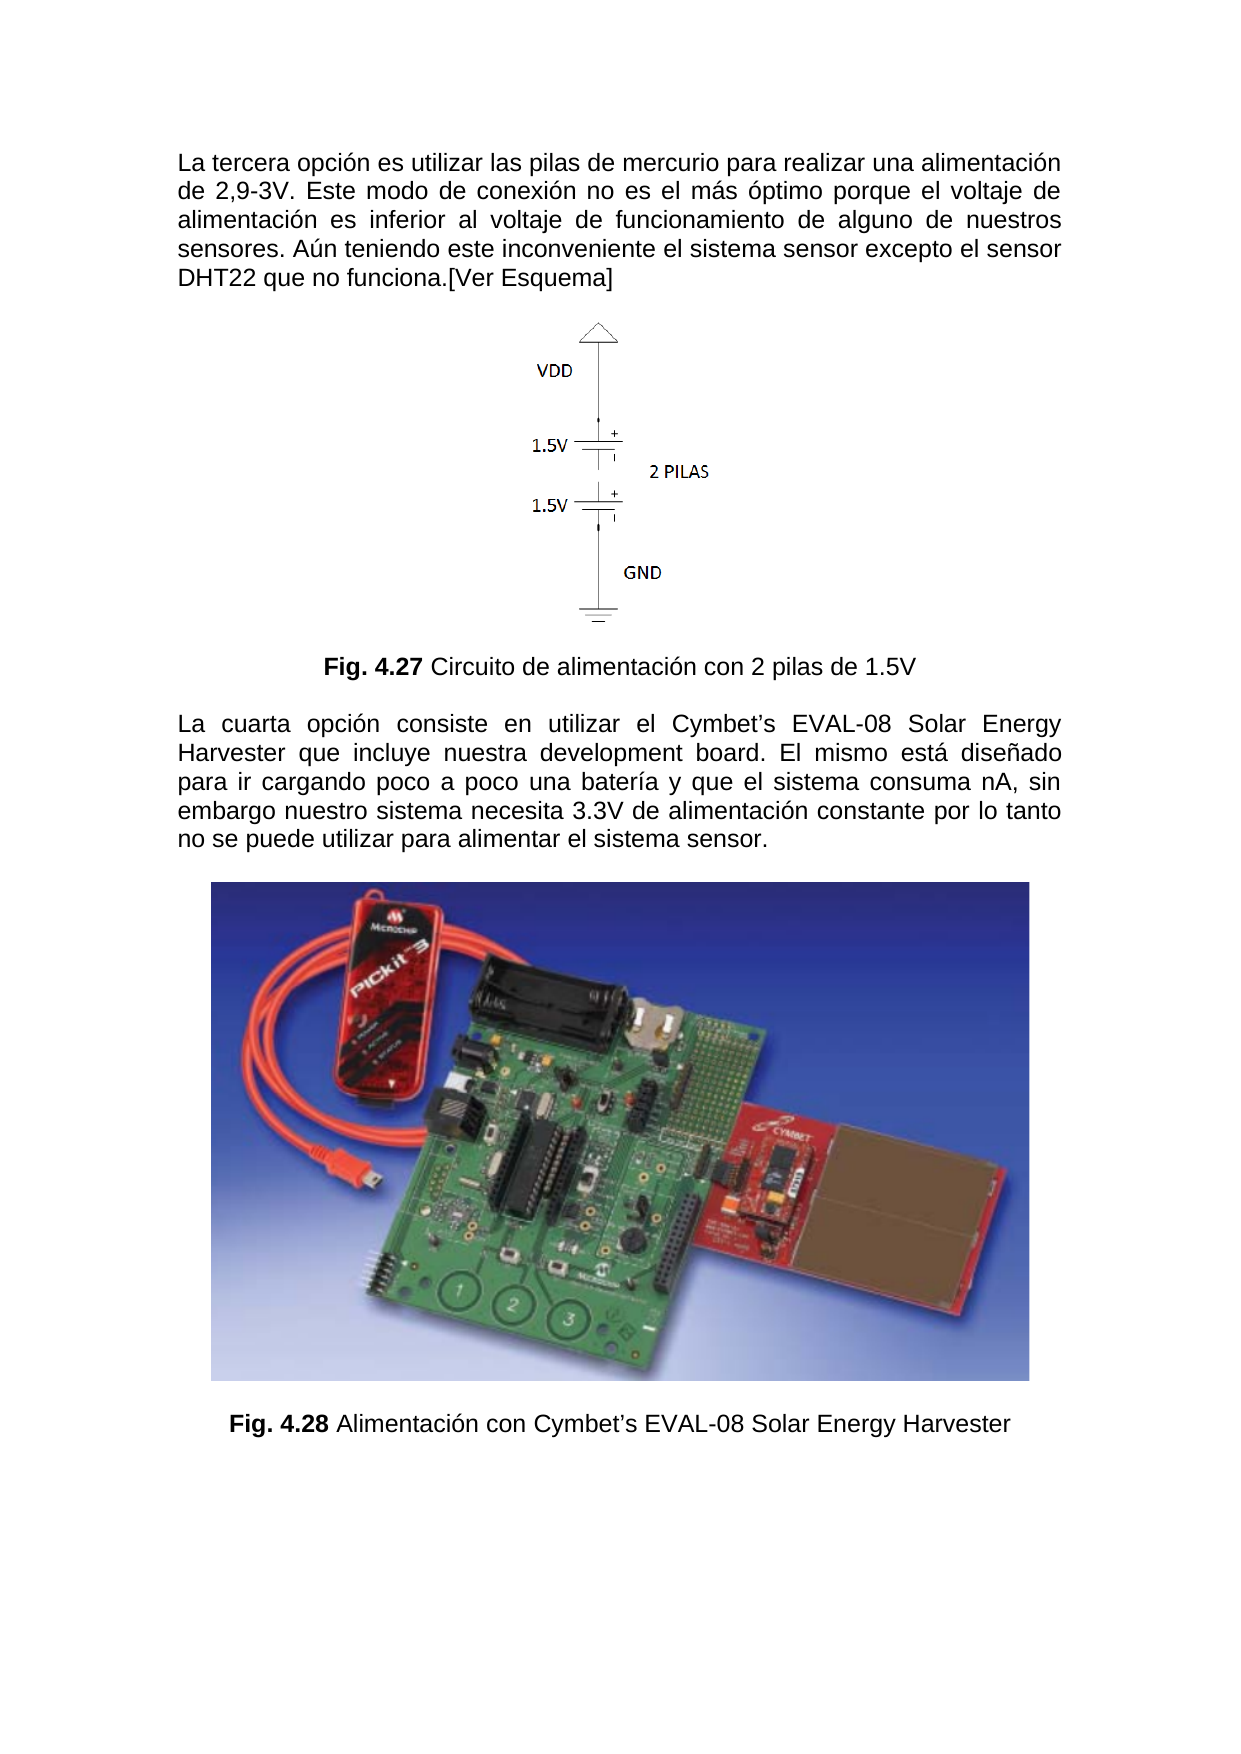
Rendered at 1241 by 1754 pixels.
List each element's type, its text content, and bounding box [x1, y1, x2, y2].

picture [211, 882, 1030, 1381]
text Fig. 4.28 Alimentación con Cymbet’s EVAL-08 Solar Energy Harvester [177, 1409, 1063, 1438]
text La tercera opción es utilizar las pilas de mercurio para realizar una alimentación de 2,9-3V. Este modo de conexión no es el más óptimo porque el voltaje de alimentación es inferior al voltaje de funcionamiento de alguno de nuestros sensores. Aún teniendo este inconveniente el sistema sensor excepto el sensor DHT22 que no funciona.[Ver Esquema] [177, 148, 1063, 291]
text Fig. 4.27 Circuito de alimentación con 2 pilas de 1.5V [177, 652, 1063, 681]
picture [519, 320, 721, 624]
text La cuarta opción consiste en utilizar el Cymbet’s EVAL-08 Solar Energy Harvester que incluye nuestra development board. El mismo está diseñado para ir cargando poco a poco una batería y que el sistema consuma nA, sin embargo nuestro sistema necesita 3.3V de alimentación constante por lo tanto no se puede utilizar para alimentar el sistema sensor. [177, 709, 1063, 853]
